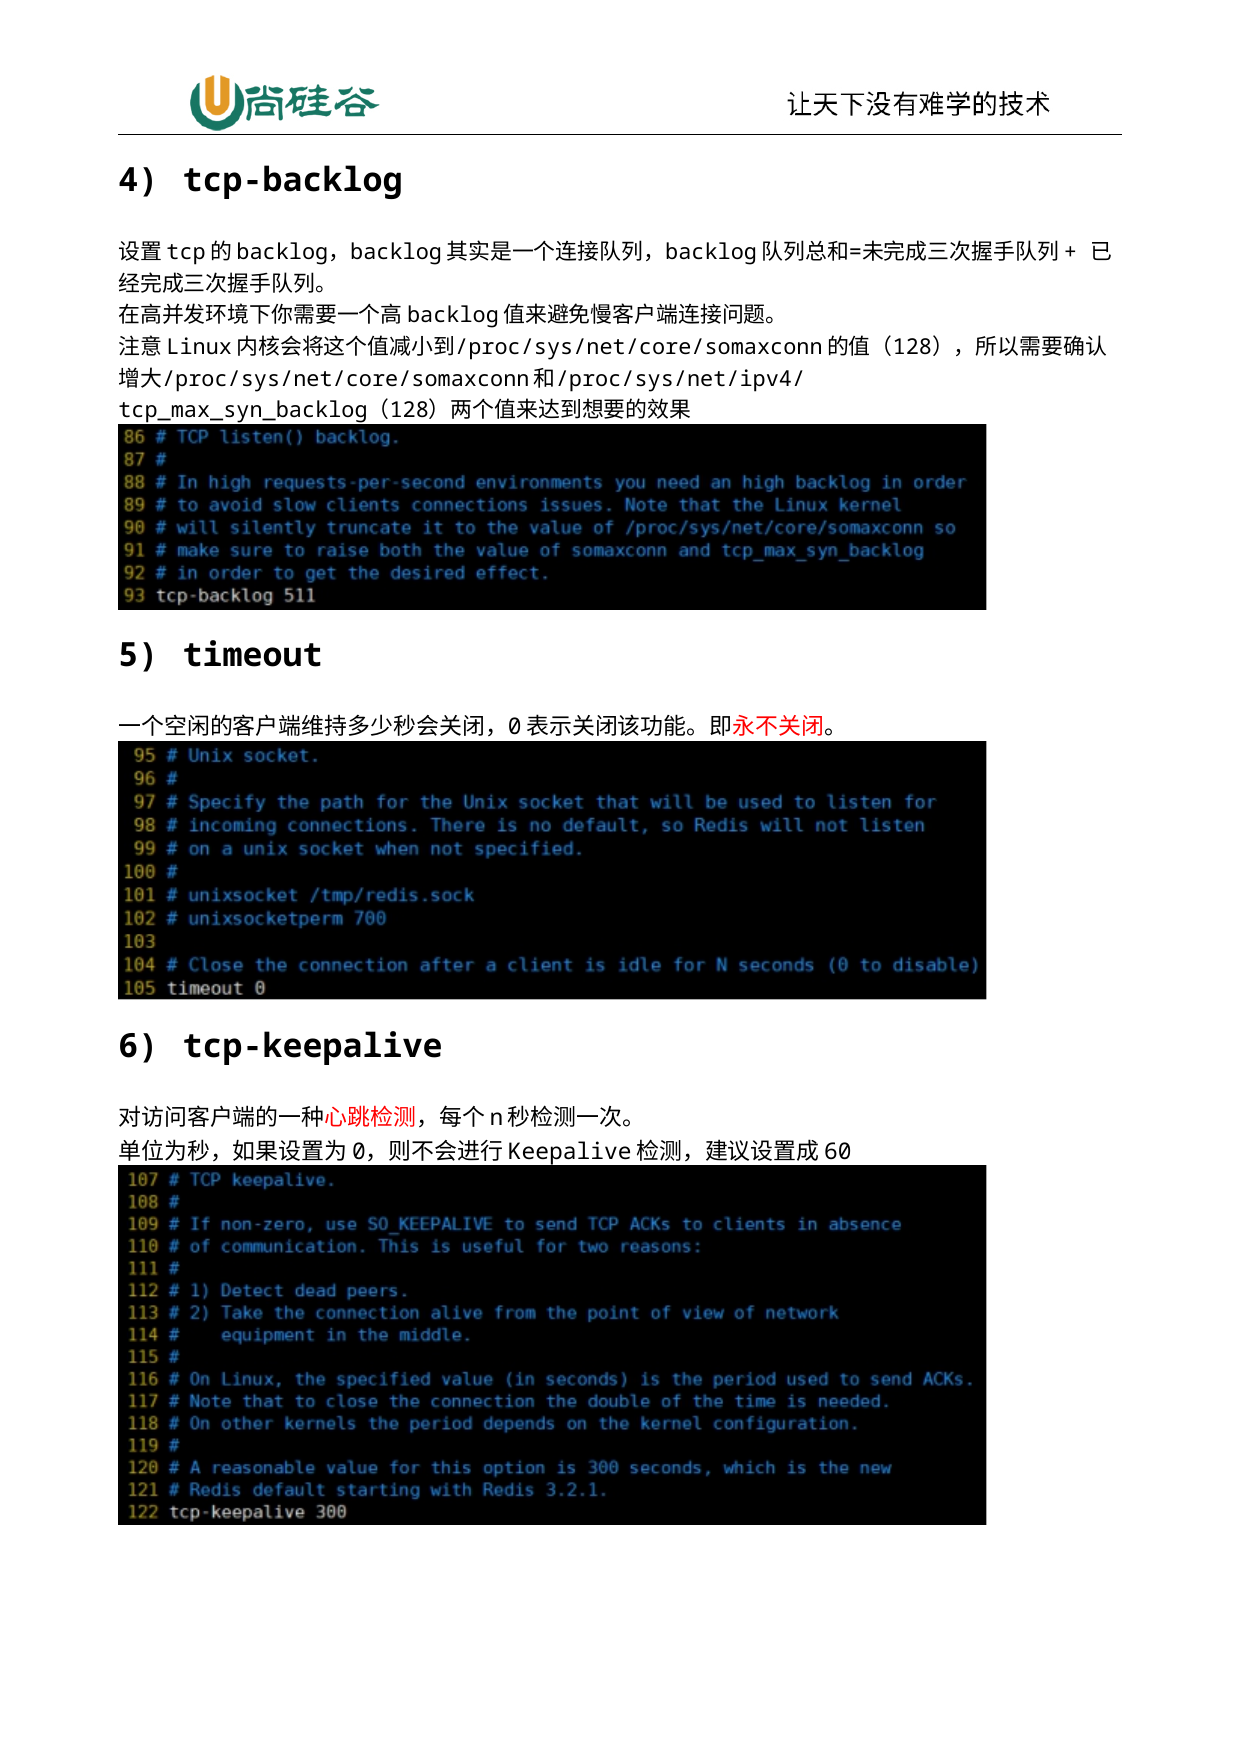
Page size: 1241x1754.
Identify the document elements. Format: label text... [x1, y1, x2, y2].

list tcp-keepalive [118, 1022, 1122, 1067]
picture [118, 741, 987, 1001]
text 设置tcp的backlog，backlog其实是一个连接队列，backlog队列总和=未完成三次握手队列 + 已经完成三次握手队列。 [118, 234, 1122, 297]
picture [187, 73, 1053, 132]
picture [118, 424, 987, 610]
text 注意Linux内核会将这个值减小到/proc/sys/net/core/somaxconn的值（128），所以需要确认增大/proc/sys/net/core/somaxconn和/proc/sys/net/ipv4/tcp_max_syn_backlog（128）两个值来达到想要的效果 [118, 329, 1122, 424]
text 一个空闲的客户端维持多少秒会关闭，0表示关闭该功能。即永不关闭。 [118, 708, 1122, 741]
text 在高并发环境下你需要一个高backlog值来避免慢客户端连接问题。 [118, 297, 1122, 329]
text 对访问客户端的一种心跳检测，每个n秒检测一次。 [118, 1099, 1122, 1132]
text 单位为秒，如果设置为0，则不会进行Keepalive检测，建议设置成60 [118, 1132, 1122, 1166]
picture [118, 1165, 987, 1525]
list timeout [118, 631, 1122, 676]
list tcp-backlog [118, 156, 1122, 202]
